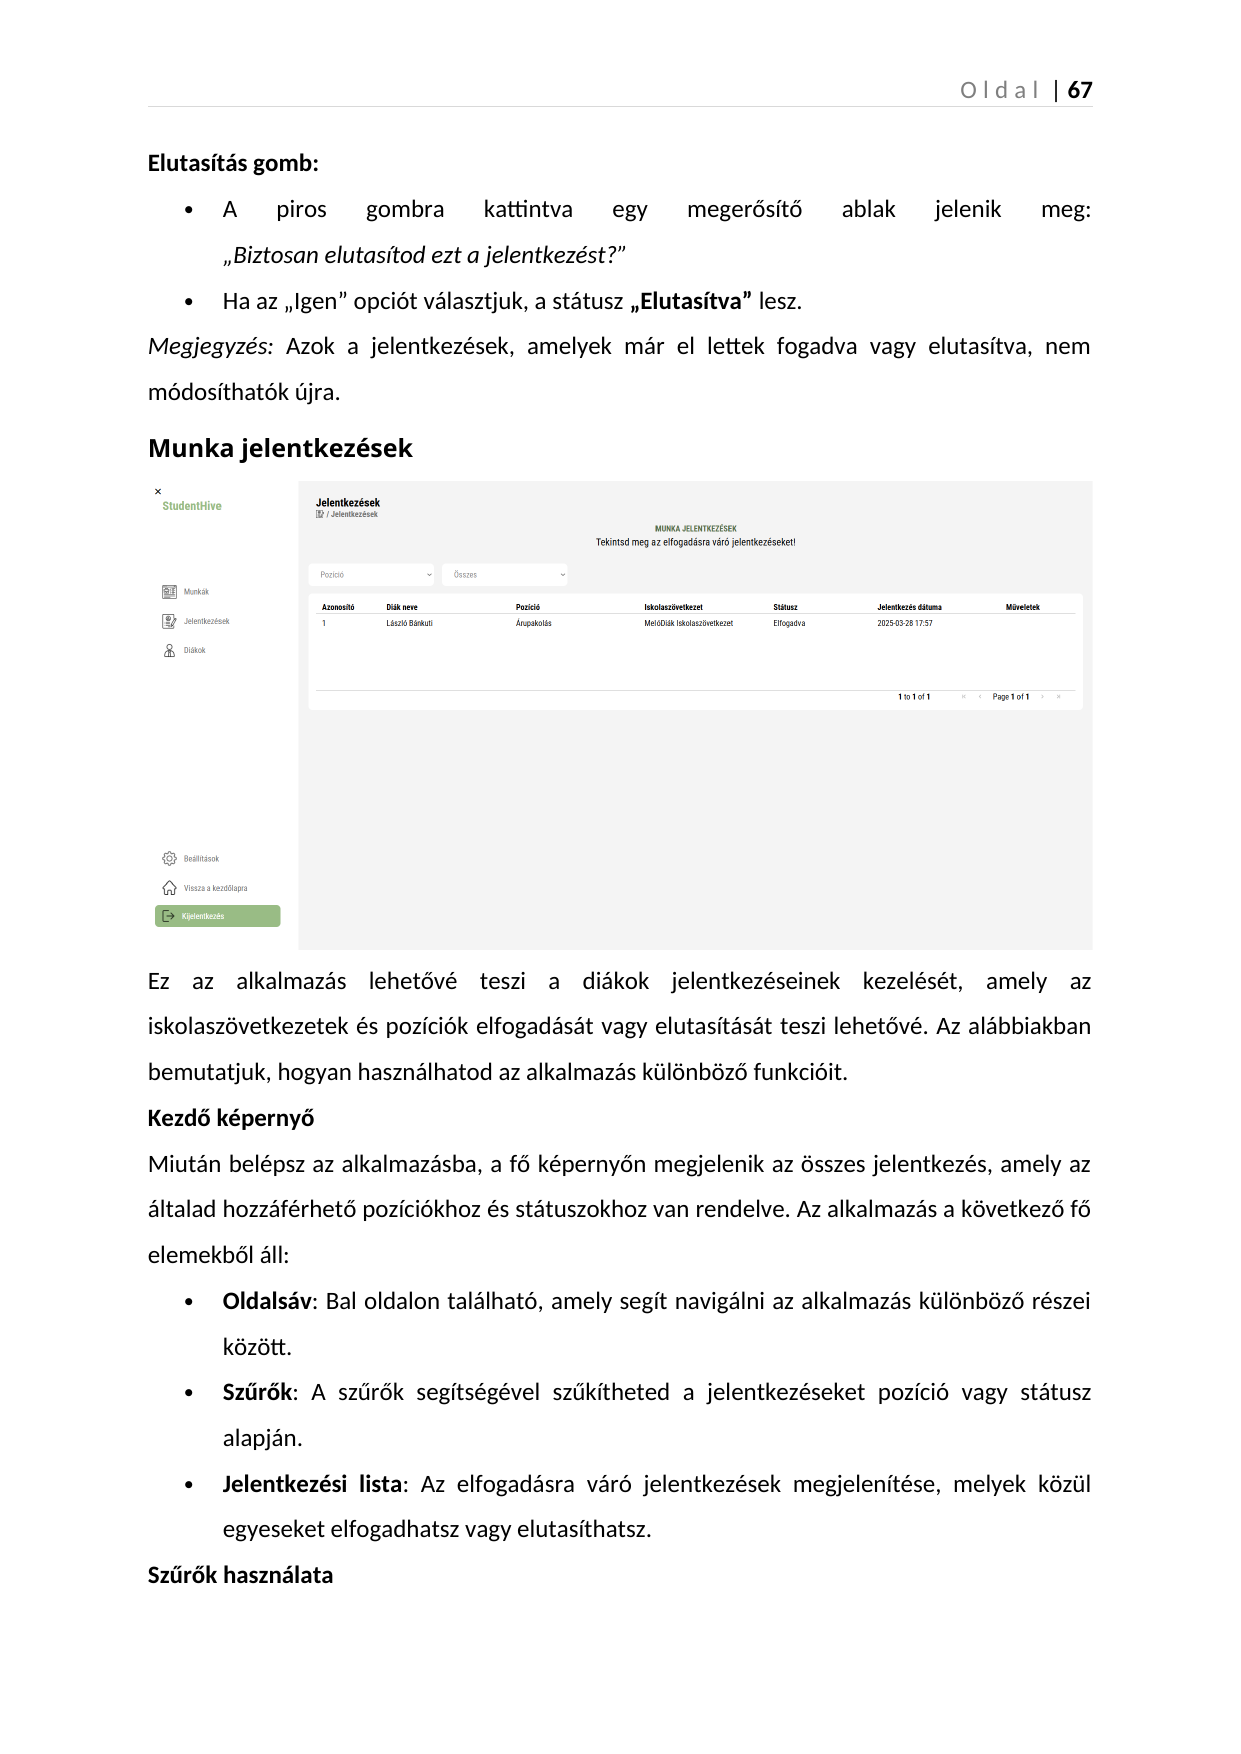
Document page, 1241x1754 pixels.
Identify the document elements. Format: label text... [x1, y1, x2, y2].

list Oldalsáv: Bal oldalon található, amely segít navigálni az alkalmazás különböző részei között. [185, 1285, 1093, 1361]
text Miután belépsz az alkalmazásba, a fő képernyőn megjelenik az összes jelentkezés, amely az általad hozzáférhető pozíciókhoz és státuszokhoz van rendelve. Az alkalmazás a következő fő elemekből áll: [148, 1148, 1093, 1270]
list Szűrők: A szűrők segítségével szűkítheted a jelentkezéseket pozíció vagy státusz alapján. [185, 1376, 1093, 1453]
list A piros gombra kattintva egy megerősítő ablak jelenik meg: „Biztosan elutasítod ezt a jelentkezést?” [185, 193, 1093, 269]
list Jelentkezési lista: Az elfogadásra váró jelentkezések megjelenítése, melyek közül egyeseket elfogadhatsz vagy elutasíthatsz. [185, 1468, 1093, 1544]
text Kezdő képernyő [148, 1102, 1093, 1132]
picture [147, 481, 1093, 950]
subtitle Munka jelentkezések [148, 430, 1093, 464]
text Elutasítás gomb: [148, 148, 1093, 178]
text Megjegyzés: Azok a jelentkezések, amelyek már el lettek fogadva vagy elutasítva, nem módosíthatók újra. [148, 331, 1093, 407]
list Ha az „Igen” opciót választjuk, a státusz „Elutasítva” lesz. [185, 285, 1093, 315]
text Szűrők használata [148, 1559, 1093, 1590]
text Ez az alkalmazás lehetővé teszi a diákok jelentkezéseinek kezelését, amely az iskolaszövetkezetek és pozíciók elfogadását vagy elutasítását teszi lehetővé. Az alábbiakban bemutatjuk, hogyan használhatod az alkalmazás különböző funkcióit. [148, 965, 1093, 1087]
